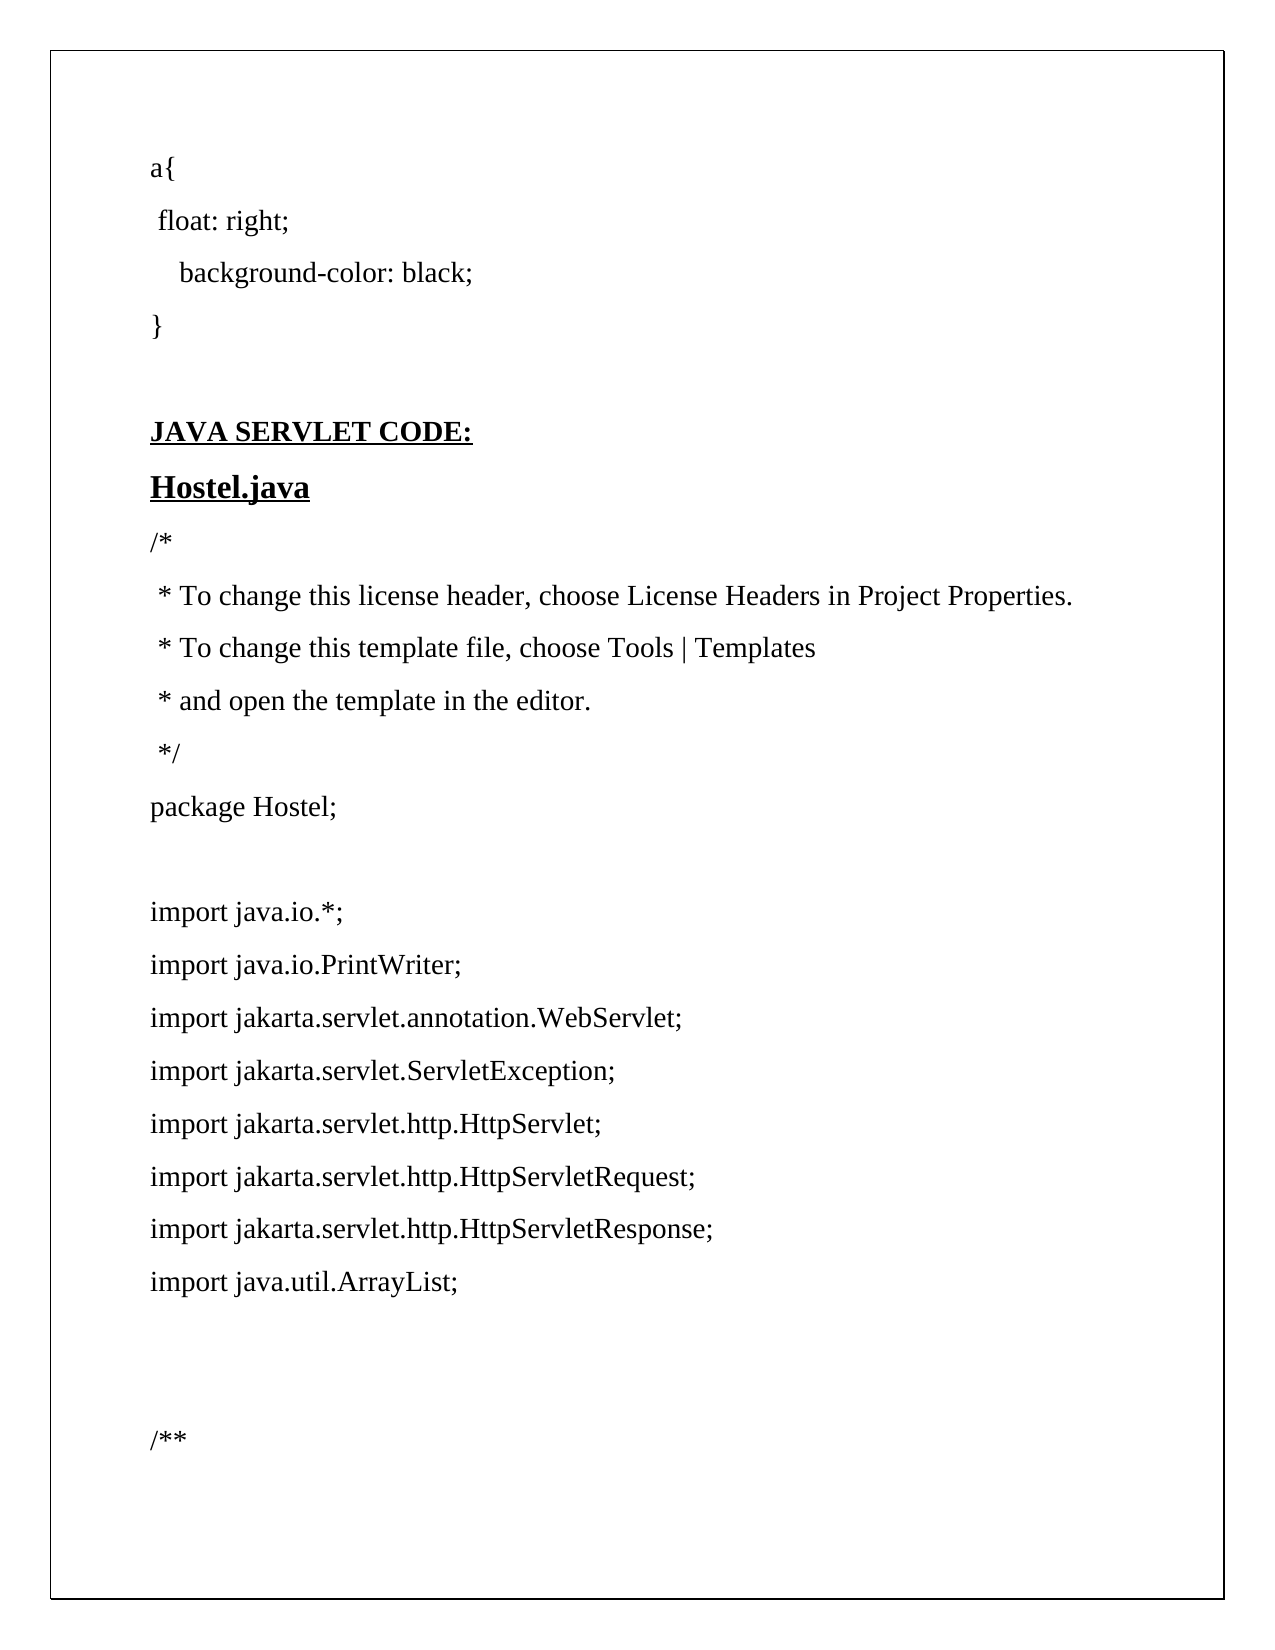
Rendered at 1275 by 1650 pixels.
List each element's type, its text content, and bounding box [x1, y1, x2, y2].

text /** [150, 1423, 1124, 1456]
text import jakarta.servlet.http.HttpServlet; [150, 1106, 1124, 1139]
text package Hostel; [150, 789, 1124, 822]
text * To change this license header, choose License Headers in Project Properties. [150, 578, 1124, 611]
text background-color: black; [150, 256, 1124, 289]
text float: right; [150, 203, 1124, 236]
text * and open the template in the editor. [150, 683, 1124, 717]
text import java.io.PrintWriter; [150, 947, 1124, 981]
text Hostel.java [150, 467, 1124, 505]
text */ [150, 736, 1124, 770]
text import jakarta.servlet.annotation.WebServlet; [150, 1000, 1124, 1034]
text a{ [150, 150, 1124, 183]
text import java.io.*; [150, 894, 1124, 928]
text JAVA SERVLET CODE: [150, 414, 1124, 448]
text import jakarta.servlet.ServletException; [150, 1053, 1124, 1087]
text } [150, 308, 1124, 342]
text * To change this template file, choose Tools | Templates [150, 631, 1124, 664]
text import jakarta.servlet.http.HttpServletRequest; [150, 1159, 1124, 1192]
text import java.util.ArrayList; [150, 1264, 1124, 1298]
text /* [150, 525, 1124, 558]
text import jakarta.servlet.http.HttpServletResponse; [150, 1211, 1124, 1245]
